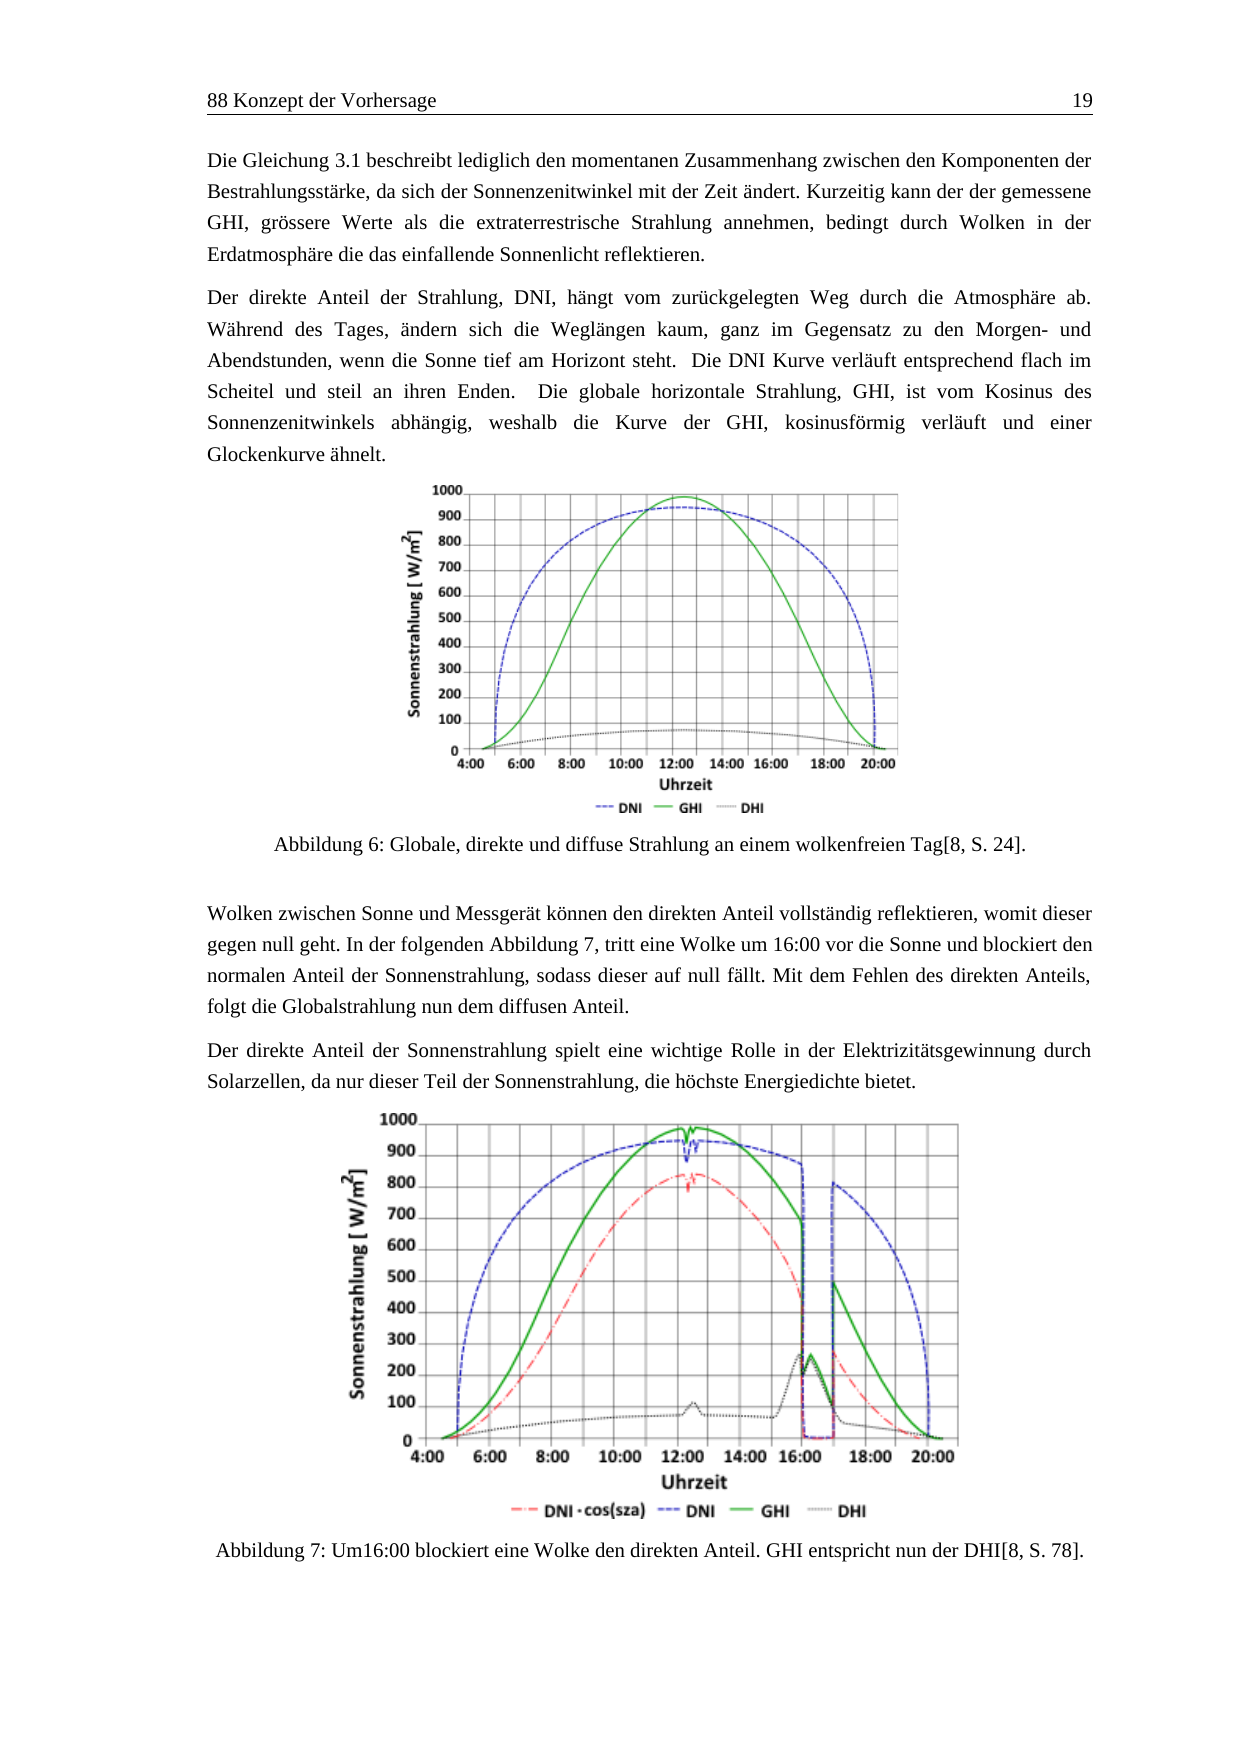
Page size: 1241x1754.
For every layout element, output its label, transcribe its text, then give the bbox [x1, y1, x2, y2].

text Der direkte Anteil der Sonnenstrahlung spielt eine wichtige Rolle in der Elektrizitätsgewinnung durch Solarzellen, da nur dieser Teil der Sonnenstrahlung, die höchste Energiedichte bietet. [207, 1038, 1093, 1093]
text Abbildung 6: Globale, direkte und diffuse Strahlung an einem wolkenfreien Tag[8, S. 24]. [207, 832, 1093, 856]
picture [341, 1113, 959, 1519]
text Die Gleichung 3.1 beschreibt lediglich den momentanen Zusammenhang zwischen den Komponenten der Bestrahlungsstärke, da sich der Sonnenzenitwinkel mit der Zeit ändert. Kurzeitig kann der der gemessene GHI, grössere Werte als die extraterrestrische Strahlung annehmen, bedingt durch Wolken in der Erdatmosphäre die das einfallende Sonnenlicht reflektieren. [207, 148, 1093, 266]
text Abbildung 7: Um16:00 blockiert eine Wolke den direkten Anteil. GHI entspricht nun der DHI[8, S. 78]. [207, 1538, 1093, 1562]
text Der direkte Anteil der Strahlung, DNI, hängt vom zurückgelegten Weg durch die Atmosphäre ab. Während des Tages, ändern sich die Weglängen kaum, ganz im Gegensatz zu den Morgen- und Abendstunden, wenn die Sonne tief am Horizont steht. Die DNI Kurve verläuft entsprechend flach im Scheitel und steil an ihren Enden. Die globale horizontale Strahlung, GHI, ist vom Kosinus des Sonnenzenitwinkels abhängig, weshalb die Kurve der GHI, kosinusförmig verläuft und einer Glockenkurve ähnelt. [207, 285, 1093, 466]
text Wolken zwischen Sonne und Messgerät können den direkten Anteil vollständig reflektieren, womit dieser gegen null geht. In der folgenden Abbildung 7, tritt eine Wolke um 16:00 vor die Sonne und blockiert den normalen Anteil der Sonnenstrahlung, sodass dieser auf null fällt. Mit dem Fehlen des direkten Anteils, folgt die Globalstrahlung nun dem diffusen Anteil. [207, 901, 1093, 1018]
picture [401, 485, 899, 813]
